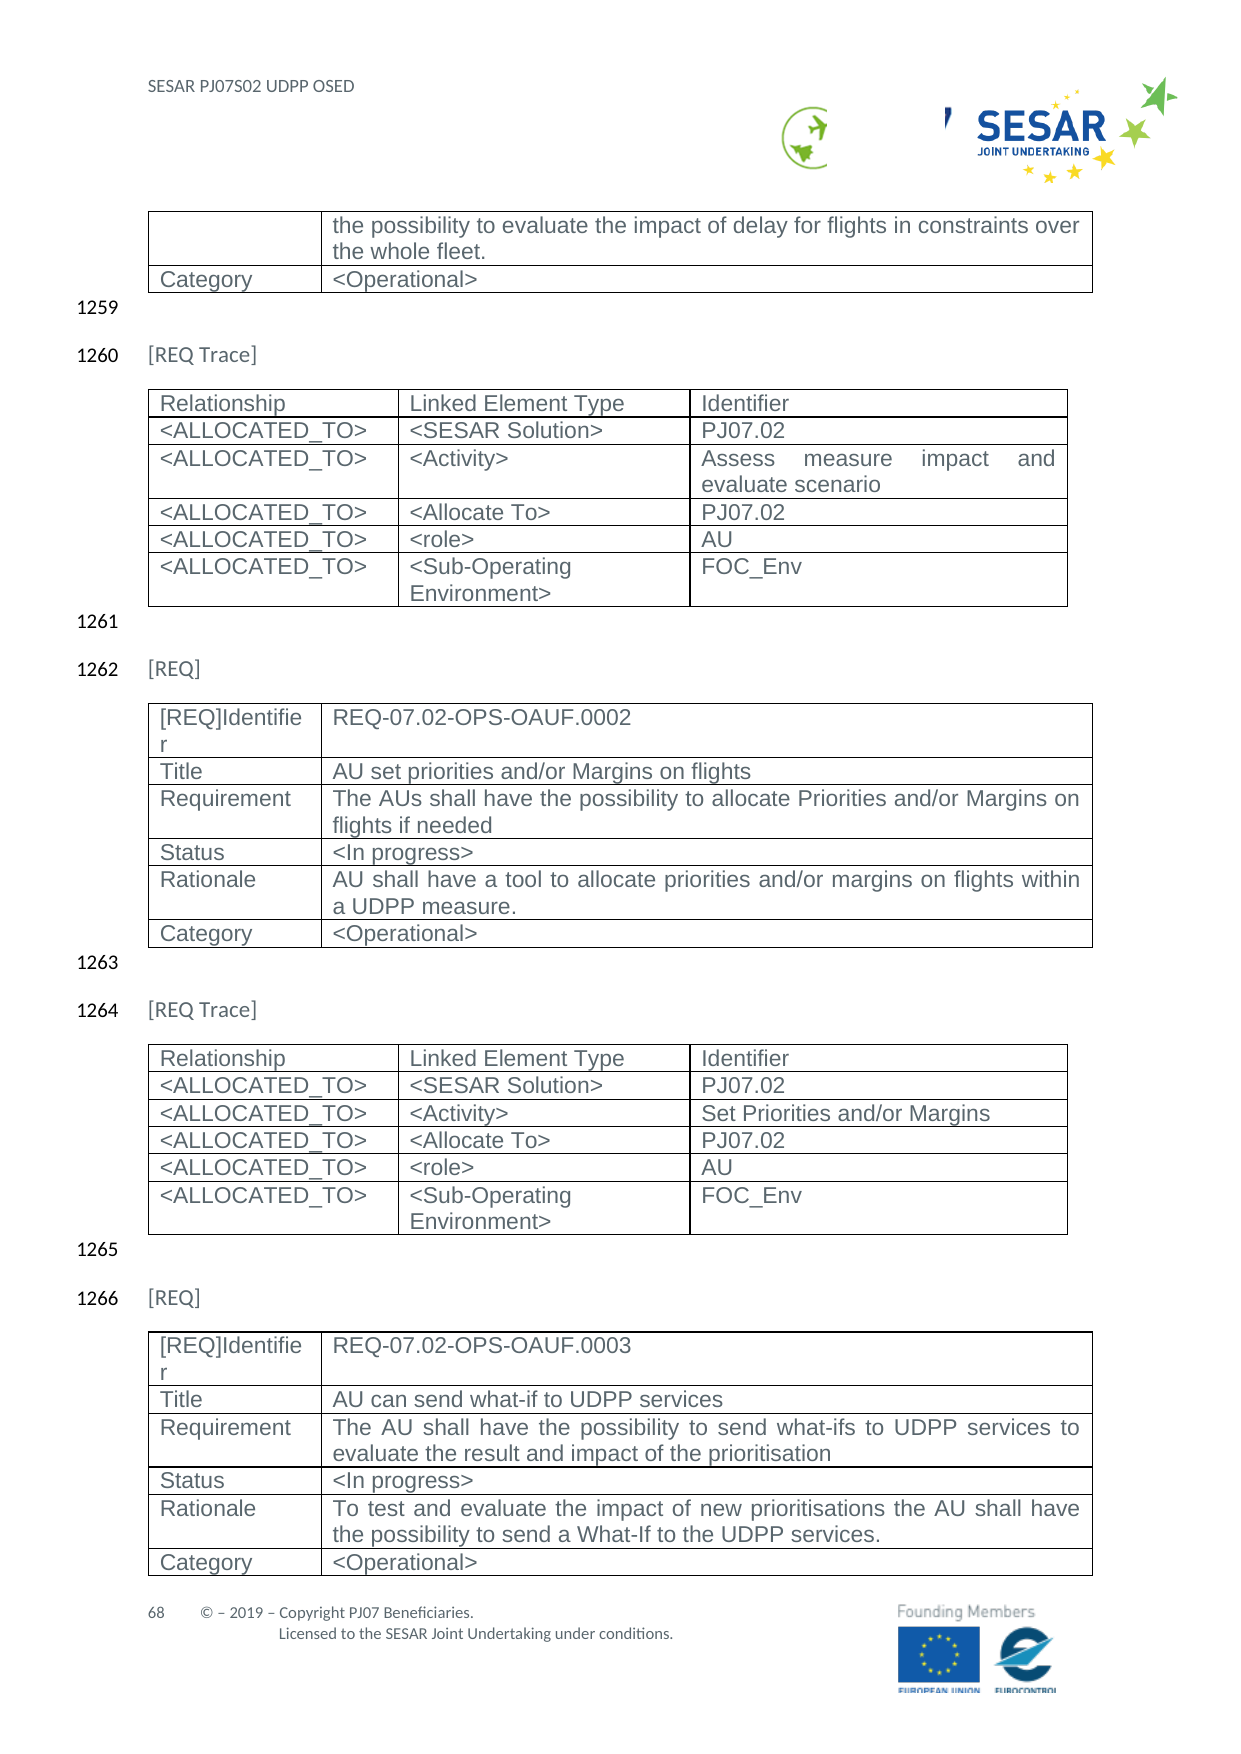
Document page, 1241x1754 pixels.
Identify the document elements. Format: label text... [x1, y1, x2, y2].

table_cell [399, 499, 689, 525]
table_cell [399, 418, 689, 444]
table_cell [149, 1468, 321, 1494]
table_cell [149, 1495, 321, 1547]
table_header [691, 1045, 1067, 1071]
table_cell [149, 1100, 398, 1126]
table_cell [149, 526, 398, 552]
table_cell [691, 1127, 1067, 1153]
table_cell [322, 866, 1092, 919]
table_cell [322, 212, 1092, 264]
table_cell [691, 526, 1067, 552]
text [REQ Trace] [148, 340, 1092, 368]
picture [767, 79, 958, 180]
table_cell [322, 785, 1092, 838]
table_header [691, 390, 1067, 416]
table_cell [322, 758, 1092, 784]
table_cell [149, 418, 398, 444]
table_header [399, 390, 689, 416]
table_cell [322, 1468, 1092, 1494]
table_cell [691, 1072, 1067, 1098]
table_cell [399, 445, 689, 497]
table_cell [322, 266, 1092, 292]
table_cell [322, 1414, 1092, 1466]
text [REQ Trace] [148, 995, 1092, 1023]
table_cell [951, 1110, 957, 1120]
text [REQ] [148, 1283, 1092, 1311]
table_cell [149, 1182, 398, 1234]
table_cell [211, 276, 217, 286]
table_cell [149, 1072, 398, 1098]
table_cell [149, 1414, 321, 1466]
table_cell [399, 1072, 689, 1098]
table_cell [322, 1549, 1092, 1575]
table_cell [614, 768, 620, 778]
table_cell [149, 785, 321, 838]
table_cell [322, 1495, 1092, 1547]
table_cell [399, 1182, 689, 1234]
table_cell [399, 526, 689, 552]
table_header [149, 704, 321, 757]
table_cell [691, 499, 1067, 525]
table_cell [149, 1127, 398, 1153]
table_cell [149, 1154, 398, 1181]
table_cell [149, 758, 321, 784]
table_cell Rationale [149, 212, 321, 264]
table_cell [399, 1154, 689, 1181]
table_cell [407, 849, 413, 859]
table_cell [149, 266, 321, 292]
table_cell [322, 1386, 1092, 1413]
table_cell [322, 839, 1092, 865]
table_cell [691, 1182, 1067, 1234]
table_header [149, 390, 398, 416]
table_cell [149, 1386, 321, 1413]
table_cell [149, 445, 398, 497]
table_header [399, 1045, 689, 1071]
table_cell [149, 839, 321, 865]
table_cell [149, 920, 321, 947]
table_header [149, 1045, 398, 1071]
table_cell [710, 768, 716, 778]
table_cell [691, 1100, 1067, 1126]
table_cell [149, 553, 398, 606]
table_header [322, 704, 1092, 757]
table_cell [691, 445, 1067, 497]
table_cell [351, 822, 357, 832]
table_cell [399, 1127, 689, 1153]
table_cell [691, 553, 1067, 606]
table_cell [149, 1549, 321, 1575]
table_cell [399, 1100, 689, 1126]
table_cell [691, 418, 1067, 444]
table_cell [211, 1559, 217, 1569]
text [REQ] [148, 654, 1092, 682]
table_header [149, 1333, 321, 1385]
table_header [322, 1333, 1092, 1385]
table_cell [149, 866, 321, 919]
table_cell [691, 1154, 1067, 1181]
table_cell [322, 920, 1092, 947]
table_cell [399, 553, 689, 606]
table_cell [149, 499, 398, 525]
